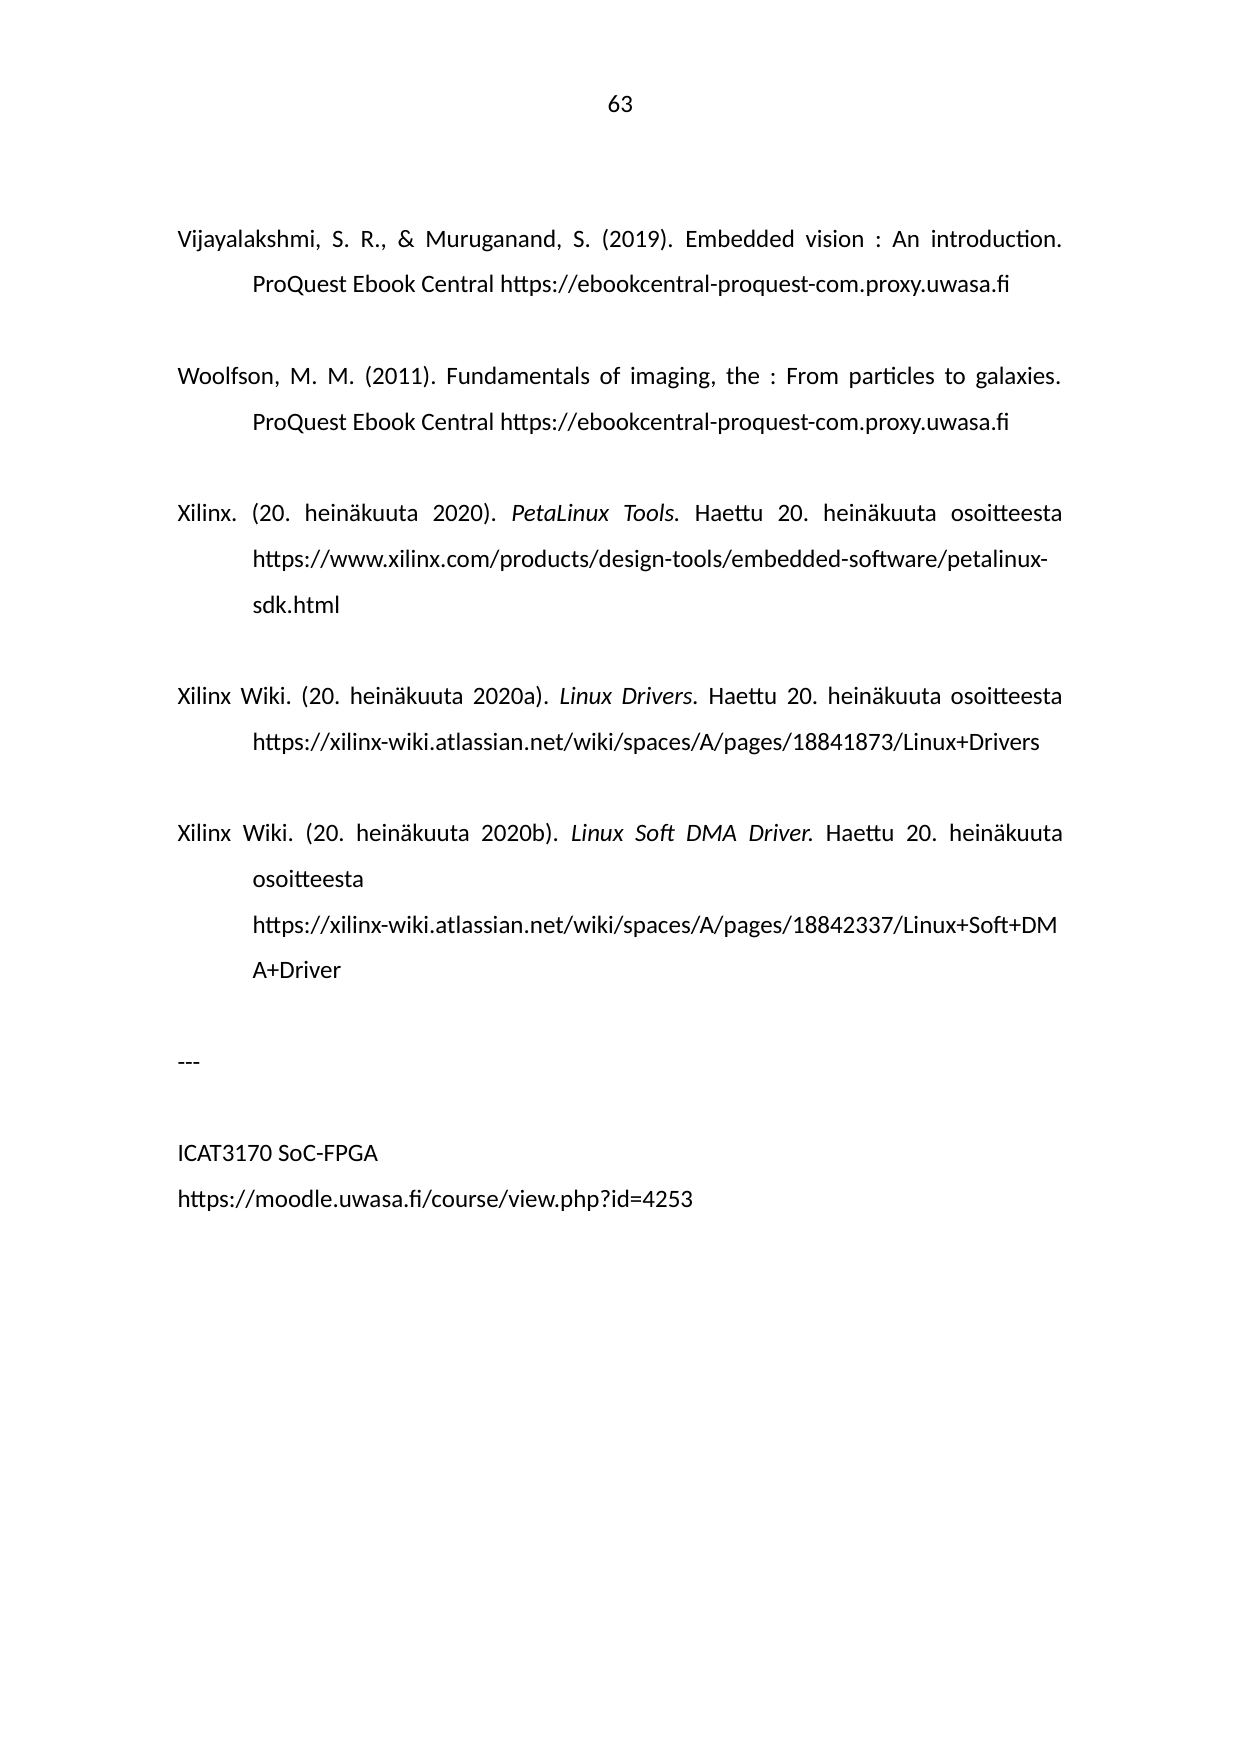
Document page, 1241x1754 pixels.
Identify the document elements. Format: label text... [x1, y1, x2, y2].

text https://moodle.uwasa.fi/course/view.php?id=4253 [177, 1183, 1063, 1214]
text Xilinx. (20. heinäkuuta 2020). PetaLinux Tools. Haettu 20. heinäkuuta osoitteesta https://www.xilinx.com/products/design-tools/embedded-software/petalinux-sdk.html [177, 497, 1063, 619]
text --- [177, 1046, 1063, 1077]
text Woolfson, M. M. (2011). Fundamentals of imaging, the : From particles to galaxies. ProQuest Ebook Central https://ebookcentral-proquest-com.proxy.uwasa.fi [177, 360, 1063, 436]
text Xilinx Wiki. (20. heinäkuuta 2020b). Linux Soft DMA Driver. Haettu 20. heinäkuuta osoitteesta https://xilinx-wiki.atlassian.net/wiki/spaces/A/pages/18842337/Linux+Soft+DMA+Driver [177, 817, 1063, 985]
text ICAT3170 SoC-FPGA [177, 1137, 1063, 1168]
text Xilinx Wiki. (20. heinäkuuta 2020a). Linux Drivers. Haettu 20. heinäkuuta osoitteesta https://xilinx-wiki.atlassian.net/wiki/spaces/A/pages/18841873/Linux+Drivers [177, 680, 1063, 756]
text Vijayalakshmi, S. R., & Muruganand, S. (2019). Embedded vision : An introduction. ProQuest Ebook Central https://ebookcentral-proquest-com.proxy.uwasa.fi [177, 223, 1063, 299]
